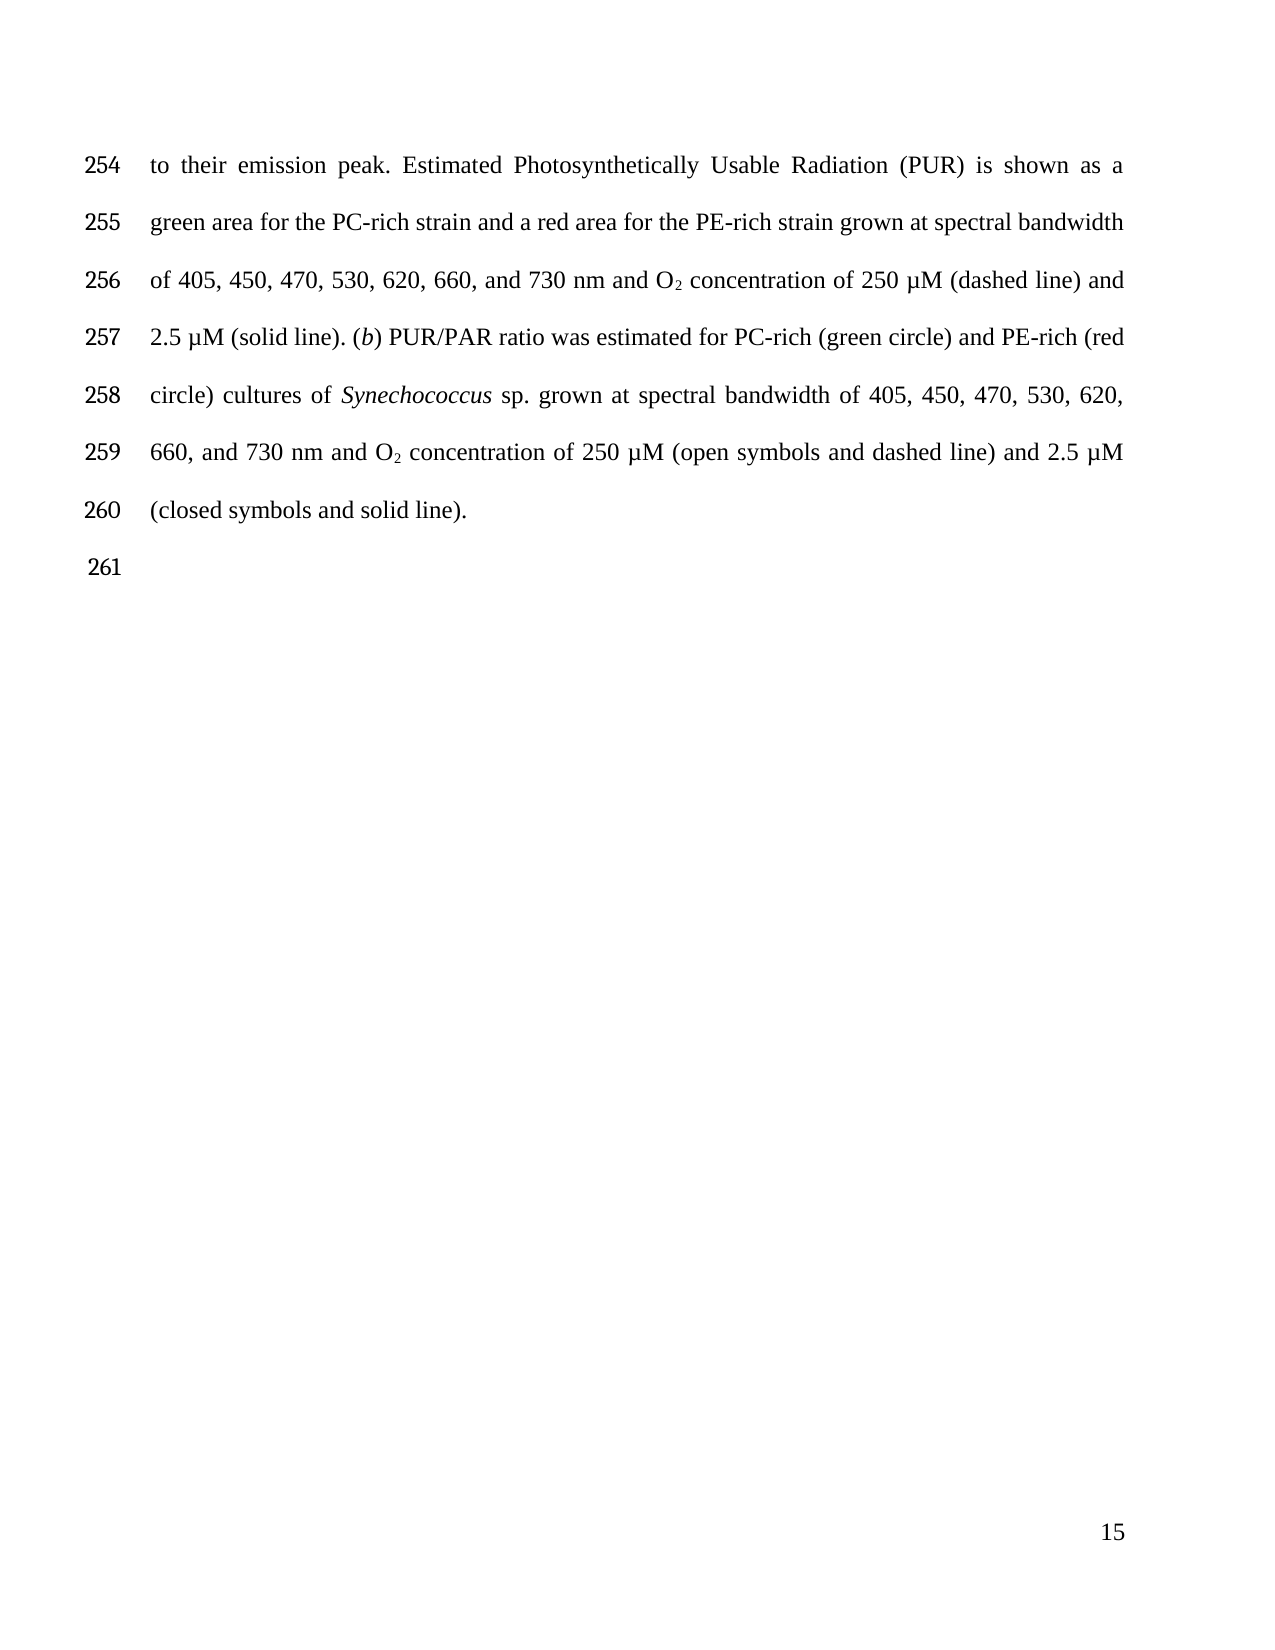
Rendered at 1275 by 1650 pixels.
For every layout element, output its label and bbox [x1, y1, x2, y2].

text [150, 150, 1125, 524]
